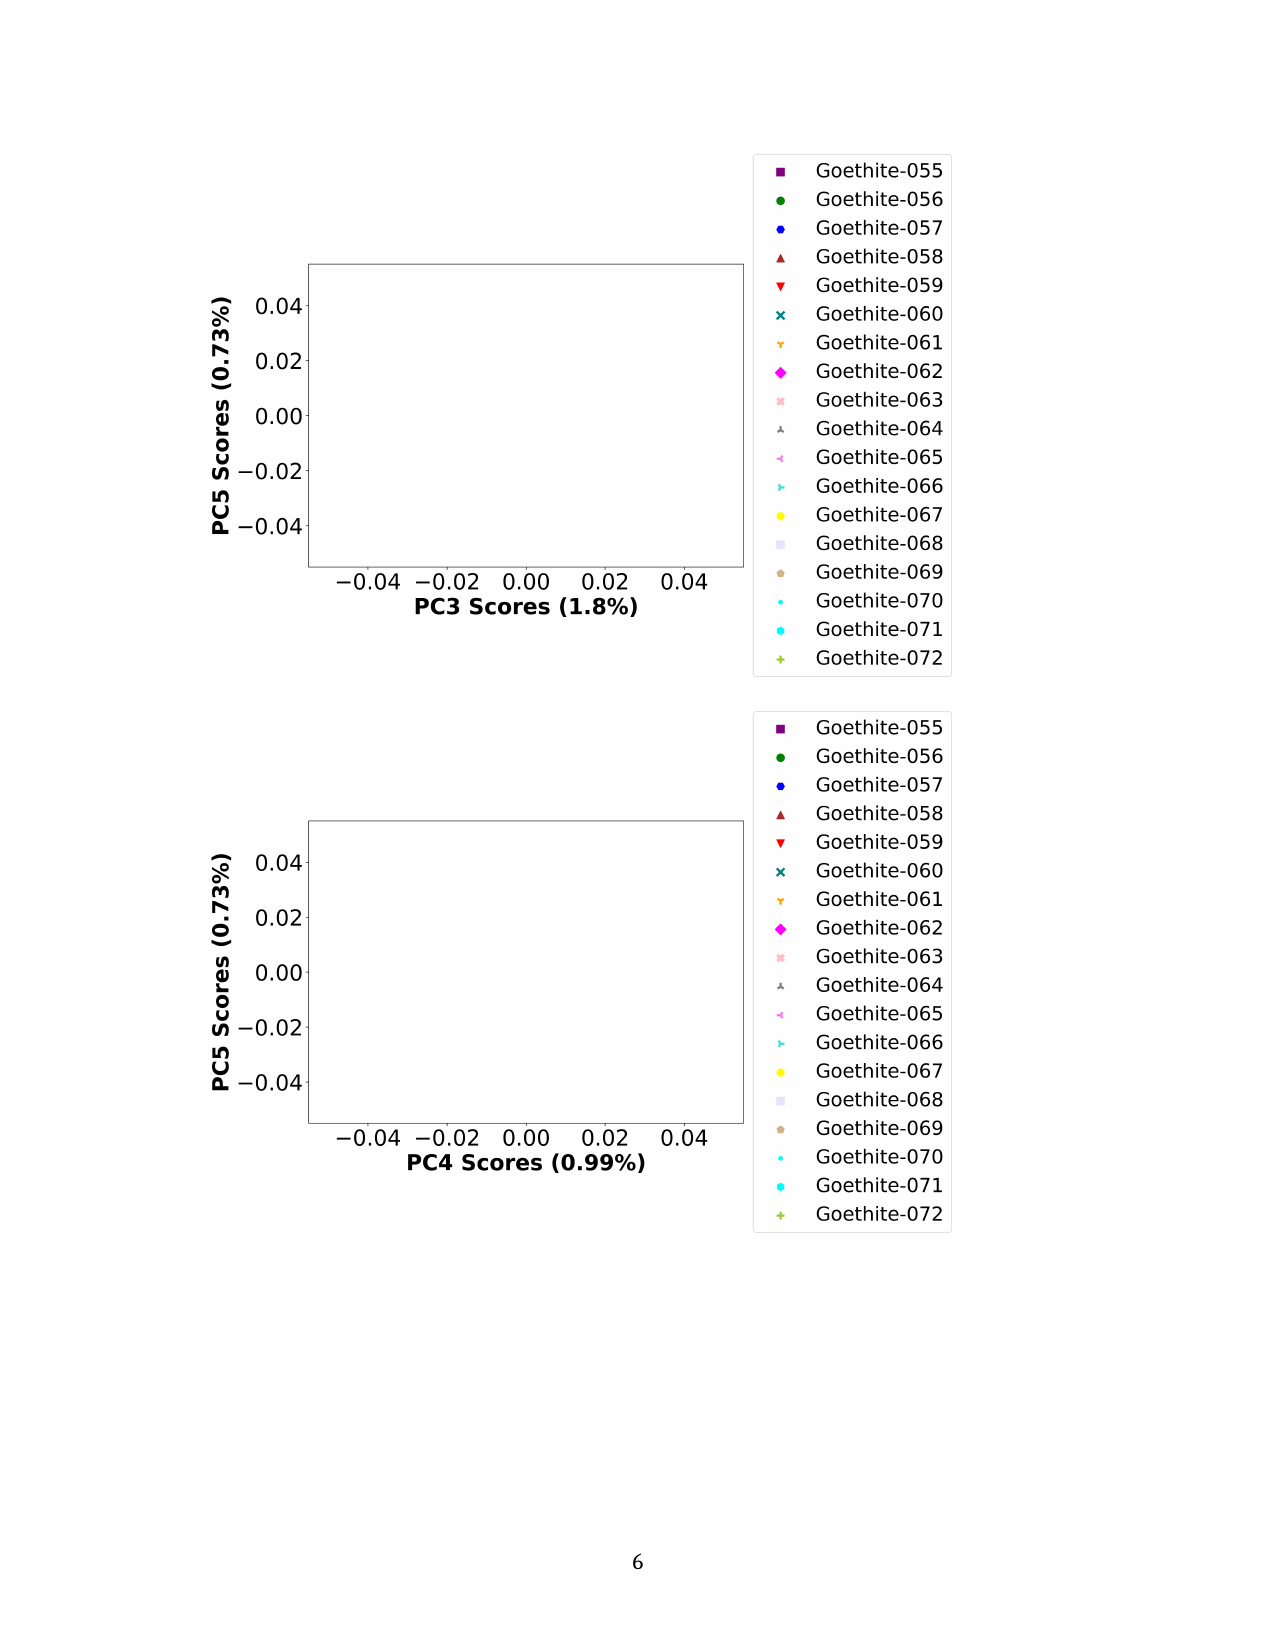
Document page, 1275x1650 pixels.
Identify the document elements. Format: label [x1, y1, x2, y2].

picture [206, 150, 957, 682]
picture [206, 706, 957, 1238]
